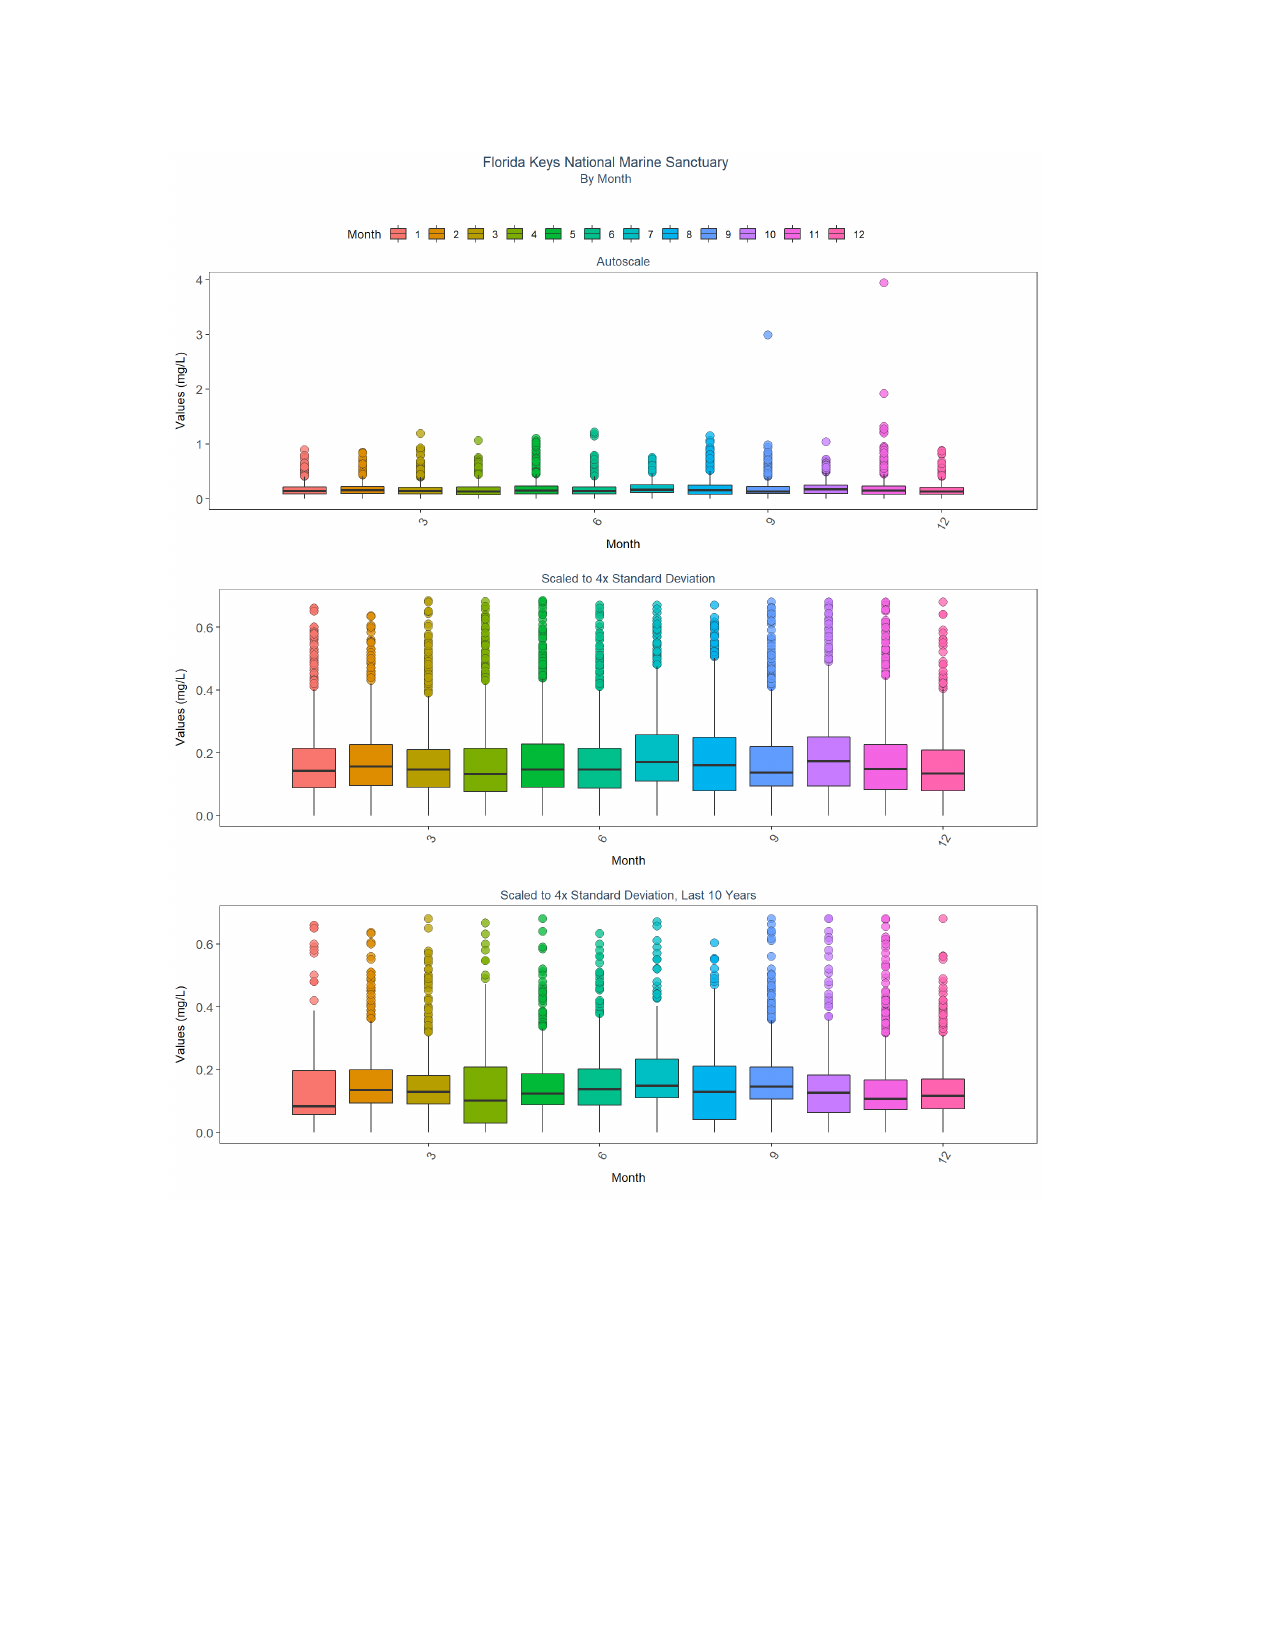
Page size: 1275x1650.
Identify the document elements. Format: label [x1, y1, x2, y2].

picture [168, 150, 1044, 1200]
